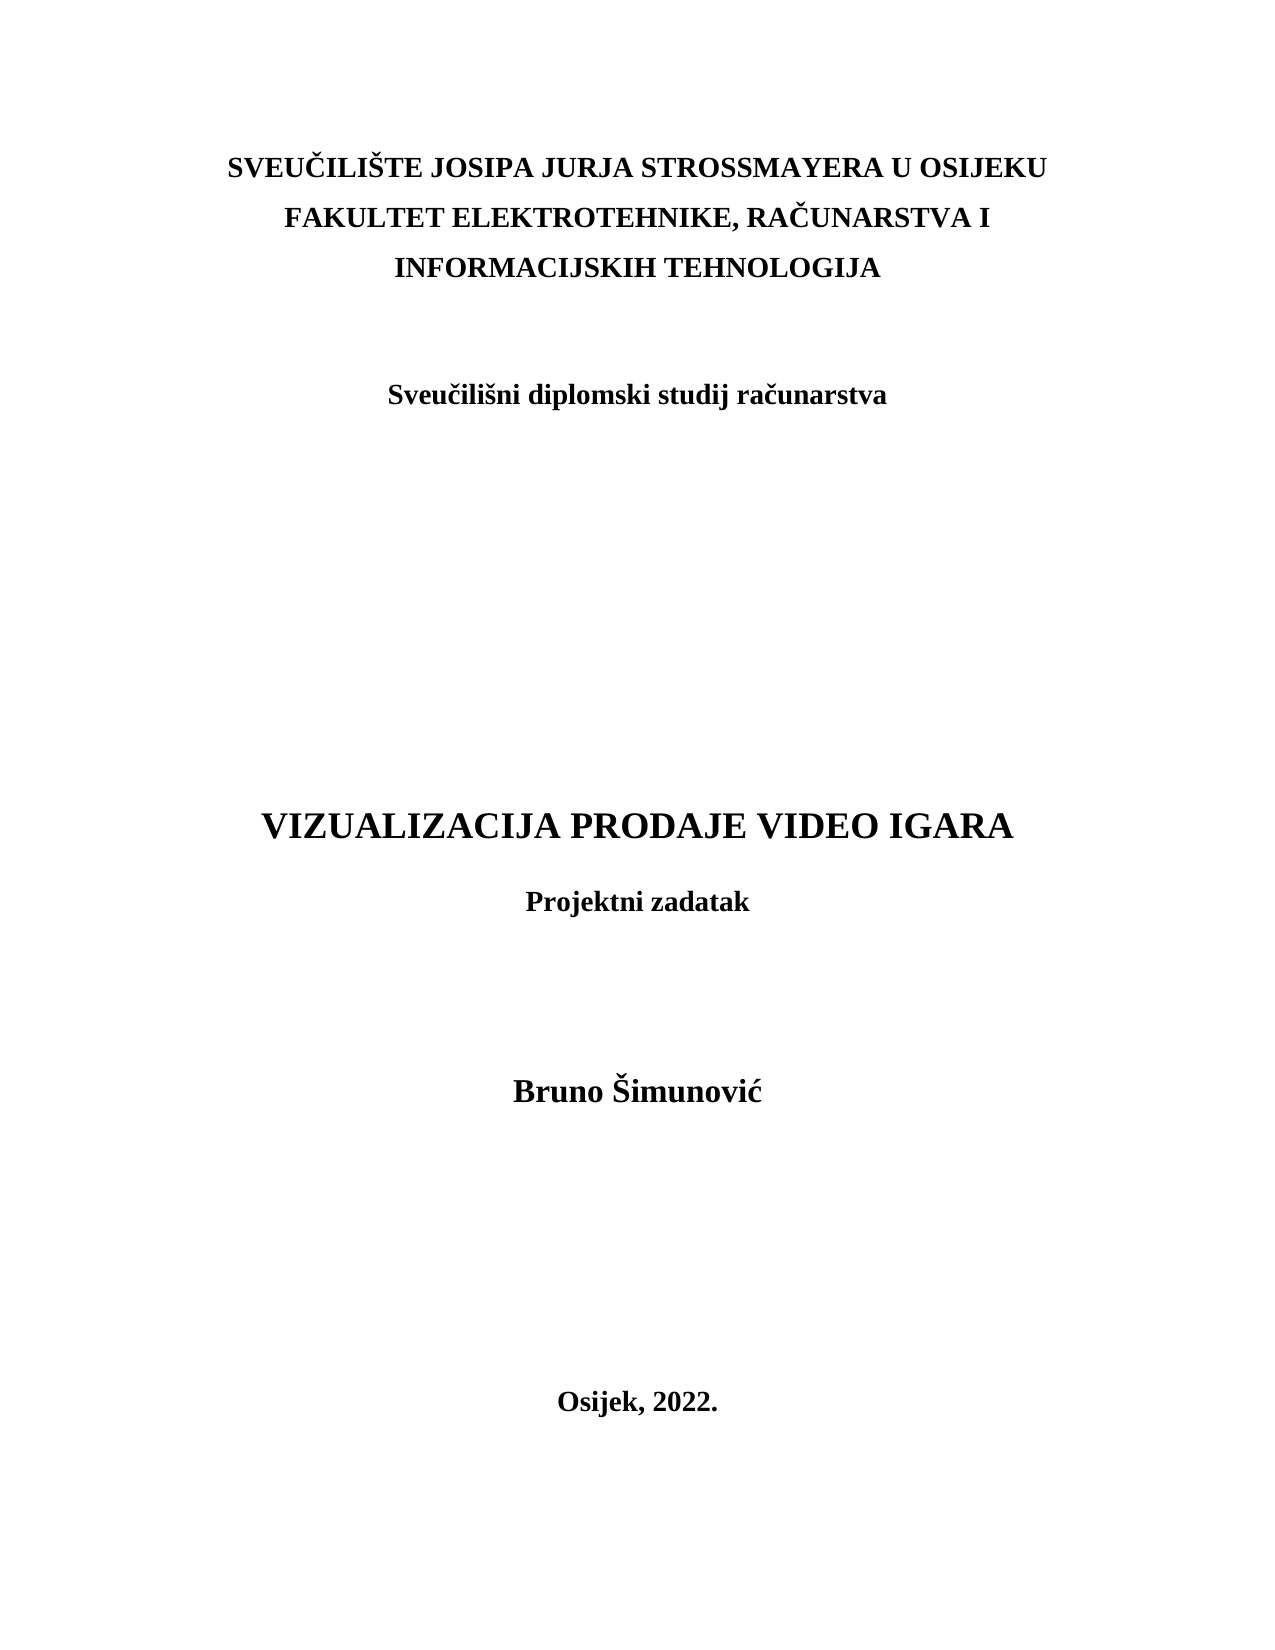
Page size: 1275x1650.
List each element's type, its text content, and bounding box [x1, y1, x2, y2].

title SVEUČILIŠTE JOSIPA JURJA STROSSMAYERA U OSIJEKU [150, 150, 1125, 183]
title INFORMACIJSKIH TEHNOLOGIJA [150, 251, 1125, 284]
text VIZUALIZACIJA PRODAJE VIDEO IGARA [150, 803, 1125, 846]
title Sveučilišni diplomski studij računarstva [150, 377, 1125, 411]
title Osijek, 2022. [150, 1384, 1125, 1418]
title FAKULTET ELEKTROTEHNIKE, RAČUNARSTVA I [150, 200, 1125, 234]
subtitle Bruno Šimunović [150, 1071, 1125, 1109]
title Projektni zadatak [150, 884, 1125, 918]
